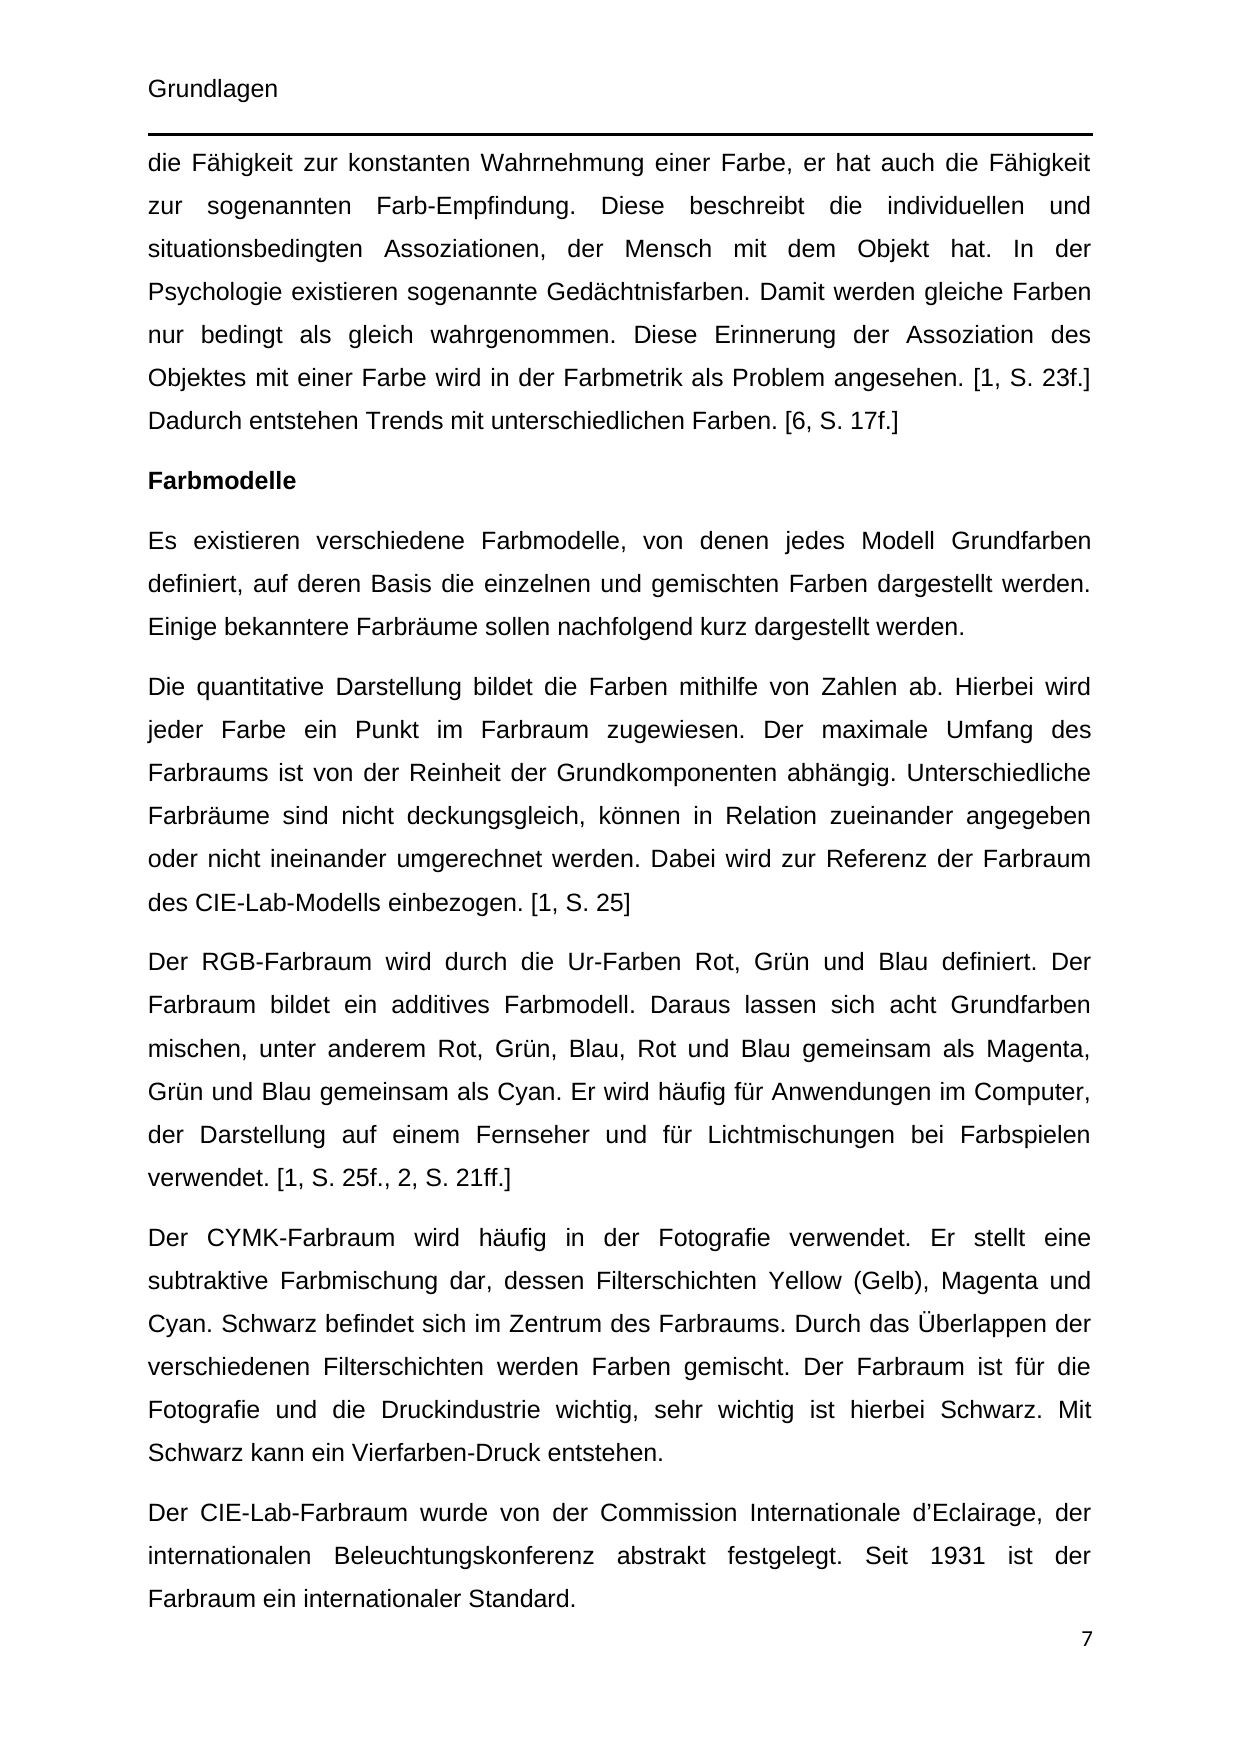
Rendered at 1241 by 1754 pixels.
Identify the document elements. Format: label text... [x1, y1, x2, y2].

text Es existieren verschiedene Farbmodelle, von denen jedes Modell Grundfarben definiert, auf deren Basis die einzelnen und gemischten Farben dargestellt werden. Einige bekanntere Farbräume sollen nachfolgend kurz dargestellt werden. [148, 526, 1093, 641]
text Der CYMK-Farbraum wird häufig in der Fotografie verwendet. Er stellt eine subtraktive Farbmischung dar, dessen Filterschichten Yellow (Gelb), Magenta und Cyan. Schwarz befindet sich im Zentrum des Farbraums. Durch das Überlappen der verschiedenen Filterschichten werden Farben gemischt. Der Farbraum ist für die Fotografie und die Druckindustrie wichtig, sehr wichtig ist hierbei Schwarz. Mit Schwarz kann ein Vierfarben-Druck entstehen. [148, 1223, 1093, 1467]
text Der CIE-Lab-Farbraum wurde von der Commission Internationale d’Eclairage, der internationalen Beleuchtungskonferenz abstrakt festgelegt. Seit 1931 ist der Farbraum ein internationaler Standard. [148, 1498, 1093, 1613]
text Die quantitative Darstellung bildet die Farben mithilfe von Zahlen ab. Hierbei wird jeder Farbe ein Punkt im Farbraum zugewiesen. Der maximale Umfang des Farbraums ist von der Reinheit der Grundkomponenten abhängig. Unterschiedliche Farbräume sind nicht deckungsgleich, können in Relation zueinander angegeben oder nicht ineinander umgerechnet werden. Dabei wird zur Referenz der Farbraum des CIE-Lab-Modells einbezogen. [1, S. 25] [148, 672, 1093, 916]
text Farbmodelle [148, 466, 1093, 495]
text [148, 148, 1093, 435]
text Der RGB-Farbraum wird durch die Ur-Farben Rot, Grün und Blau definiert. Der Farbraum bildet ein additives Farbmodell. Daraus lassen sich acht Grundfarben mischen, unter anderem Rot, Grün, Blau, Rot und Blau gemeinsam als Magenta, Grün und Blau gemeinsam als Cyan. Er wird häufig für Anwendungen im Computer, der Darstellung auf einem Fernseher und für Lichtmischungen bei Farbspielen verwendet. [1, S. 25f., 2, S. 21ff.] [148, 947, 1093, 1192]
